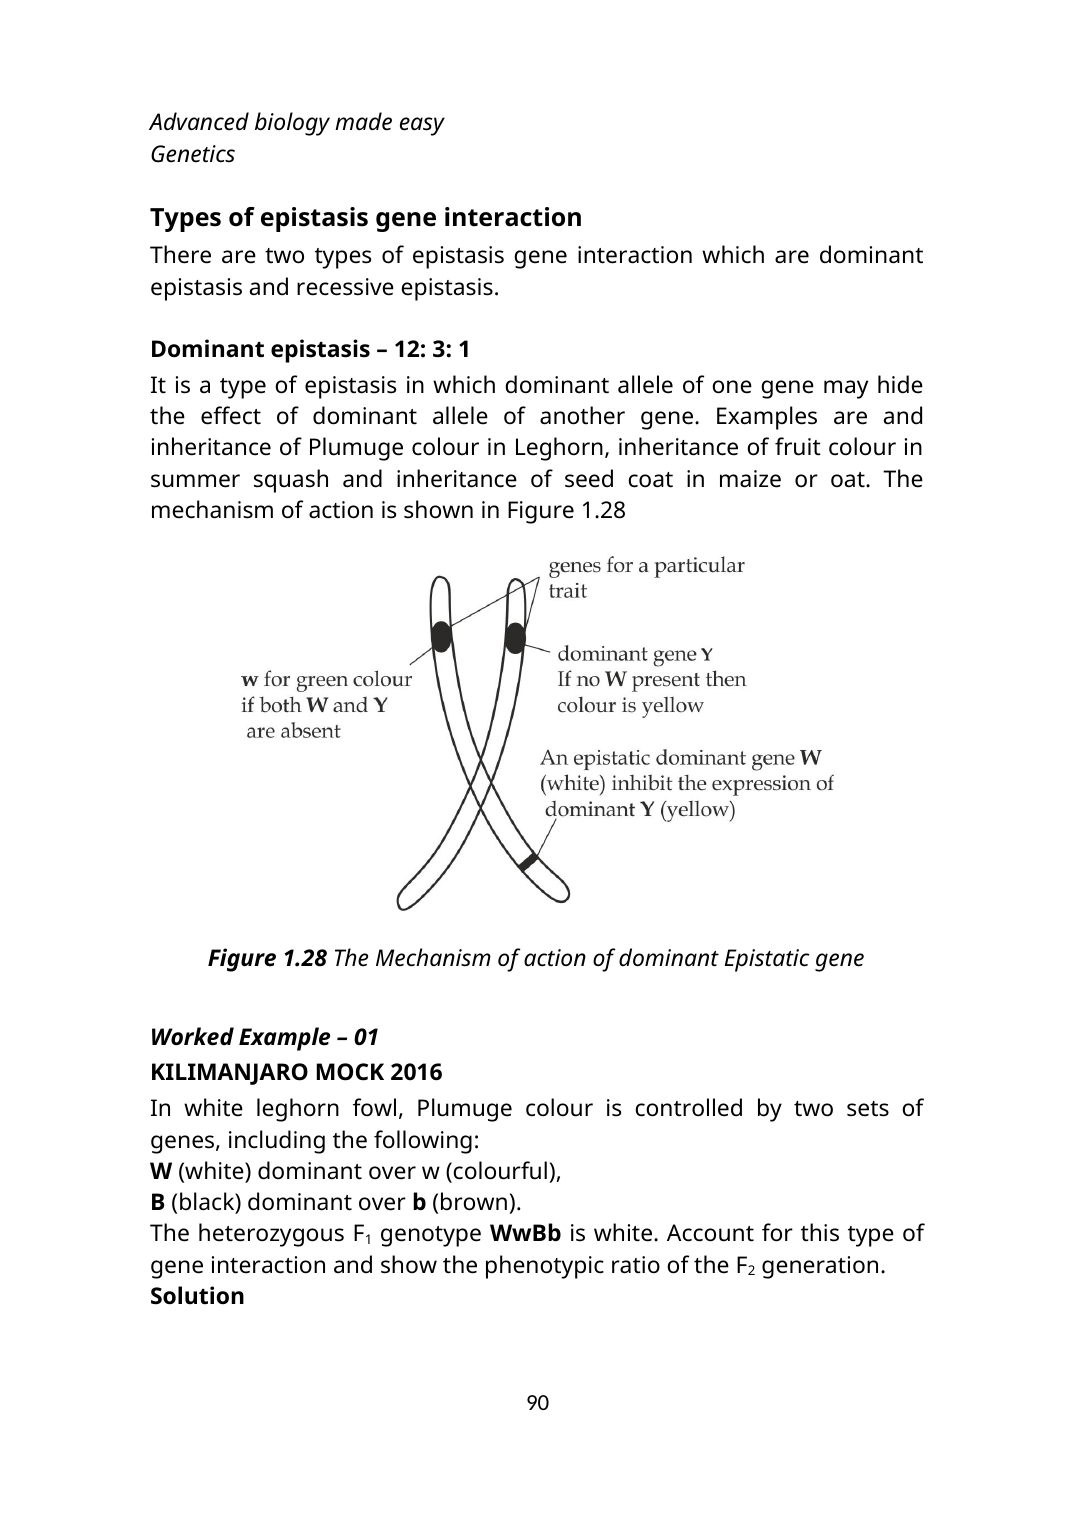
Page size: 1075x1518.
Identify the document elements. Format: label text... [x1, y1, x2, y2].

text There are two types of epistasis gene interaction which are dominant epistasis and recessive epistasis. [150, 239, 925, 302]
text Solution [150, 1280, 925, 1311]
text Dominant epistasis – 12: 3: 1 [150, 333, 925, 364]
picture [241, 556, 834, 911]
text Types of epistasis gene interaction [150, 200, 925, 234]
text The heterozygous F1 genotype WwBb is white. Account for this type of gene interaction and show the phenotypic ratio of the F2 generation. [150, 1217, 925, 1280]
text Worked Example – 01 [150, 1020, 925, 1052]
text It is a type of epistasis in which dominant allele of one gene may hide the effect of dominant allele of another gene. Examples are and inheritance of Plumuge colour in Leghorn, inheritance of fruit colour in summer squash and inheritance of seed coat in maize or oat. The mechanism of action is shown in Figure 1.28 [150, 369, 925, 525]
text In white leghorn fowl, Plumuge colour is controlled by two sets of genes, including the following: [150, 1092, 925, 1155]
text W (white) dominant over w (colourful), [150, 1155, 925, 1186]
text Figure 1.28 The Mechanism of action of dominant Epistatic gene [150, 942, 925, 973]
text B (black) dominant over b (brown). [150, 1186, 925, 1217]
text KILIMANJARO MOCK 2016 [150, 1056, 925, 1088]
